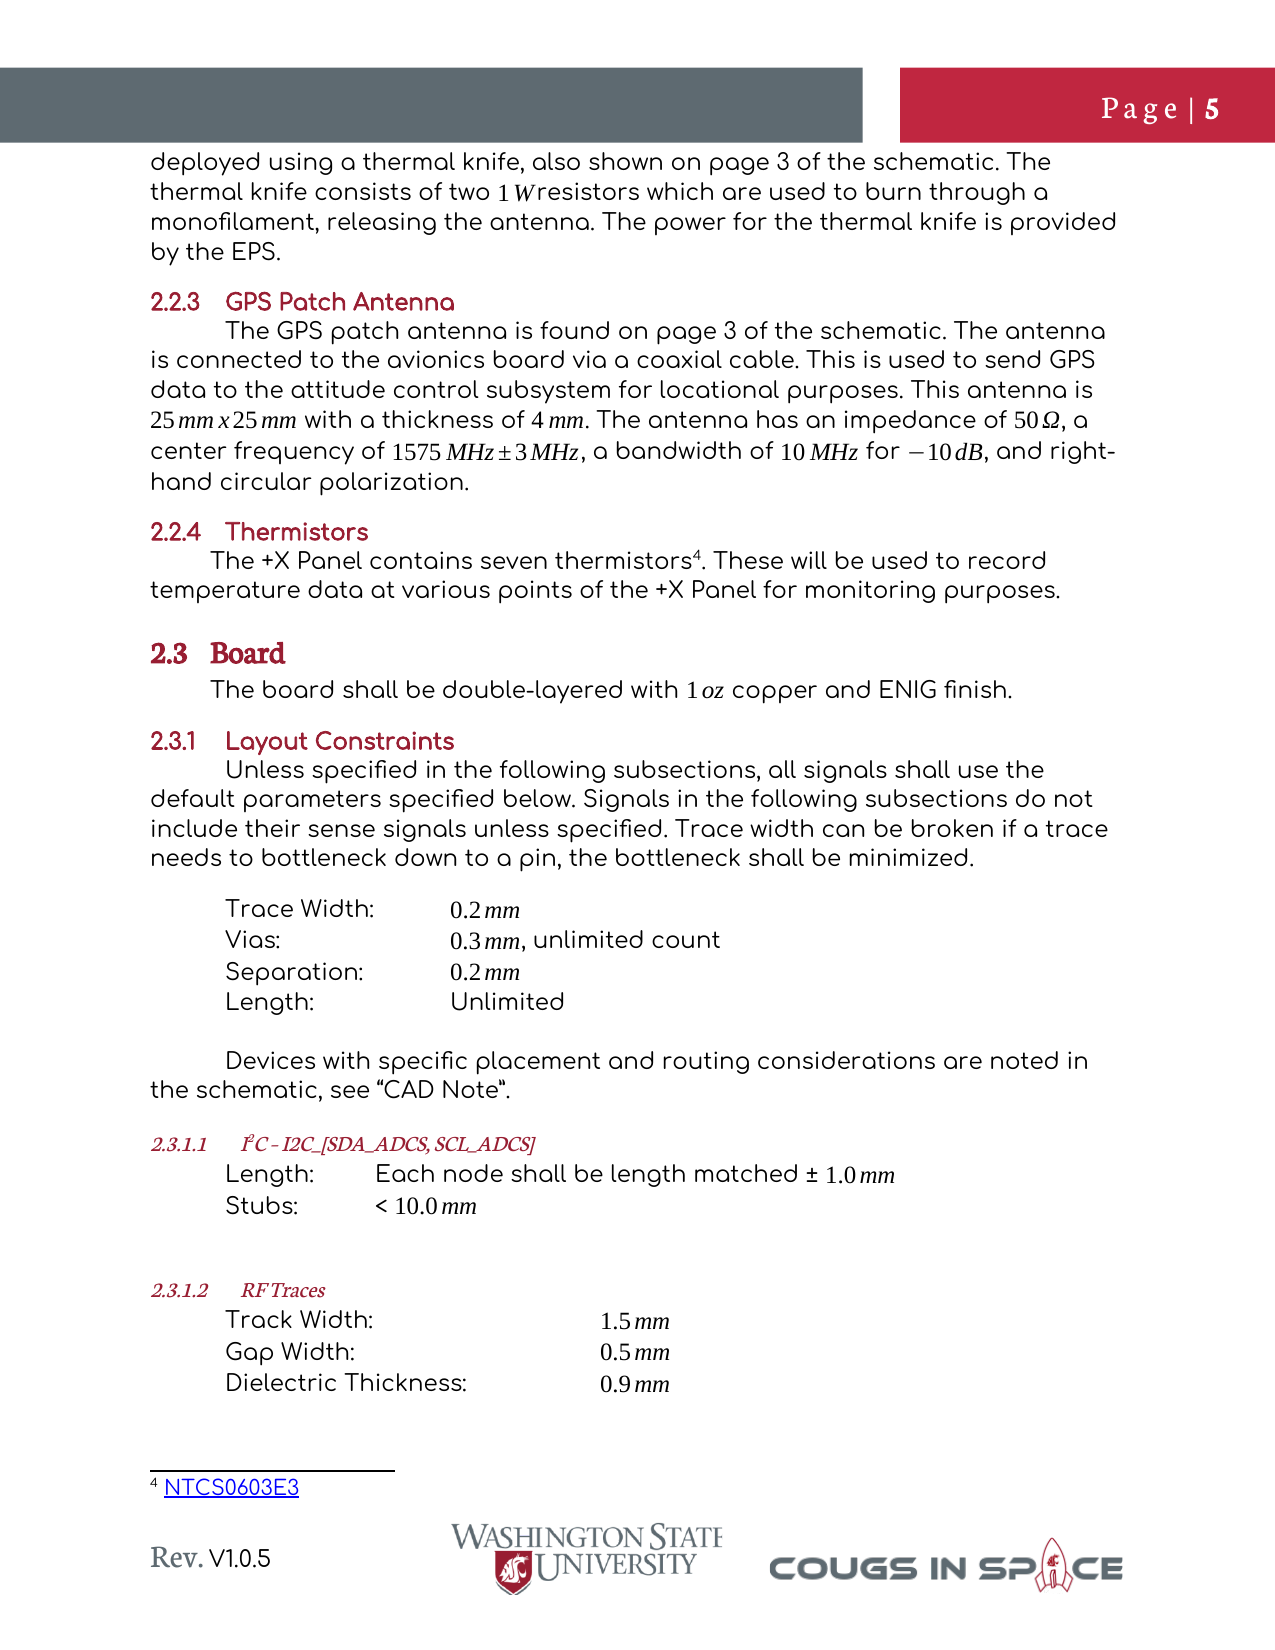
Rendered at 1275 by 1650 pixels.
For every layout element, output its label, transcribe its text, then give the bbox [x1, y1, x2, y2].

text Trace Width: [150, 896, 1125, 924]
text Gap Width: [225, 1339, 1125, 1367]
subtitle RF Traces [150, 1274, 1125, 1303]
text The +X Panel contains seven thermistors. These will be used to record temperature data at various points of the +X Panel for monitoring purposes. [150, 549, 1125, 604]
subtitle Thermistors [150, 520, 1125, 545]
subtitle I2C – I2C_[SDA_ADCS, SCL_ADCS] [150, 1128, 1125, 1157]
text Dielectric Thickness: [225, 1370, 1125, 1398]
subtitle Layout Constraints [150, 729, 1125, 755]
text Unless specified in the following subsections, all signals shall use the default parameters specified below. Signals in the following subsections do not include their sense signals unless specified. Trace width can be broken if a trace needs to bottleneck down to a pin, the bottleneck shall be minimized. [150, 758, 1125, 872]
subtitle Board [150, 628, 1125, 671]
picture [450, 1522, 723, 1595]
text Separation: [150, 959, 1125, 987]
text Stubs: < [225, 1193, 1125, 1221]
text Track Width: [225, 1308, 1125, 1335]
text The GPS patch antenna is found on page 3 of the schematic. The antenna is connected to the avionics board via a coaxial cable. This is used to send GPS data to the attitude control subsystem for locational purposes. This antenna is with a thickness of . The antenna has an impedance of , a center frequency of , a bandwidth of for , and right-hand circular polarization. [150, 319, 1125, 495]
text Length: Each node shall be length matched ± [225, 1162, 1125, 1189]
text Vias: , unlimited count [150, 928, 1125, 955]
picture [769, 1537, 1123, 1594]
text Devices with specific placement and routing considerations are noted in the schematic, see “CAD Note”. [150, 1049, 1125, 1104]
text Length: Unlimited [150, 990, 1125, 1016]
subtitle GPS Patch Antenna [150, 290, 1125, 316]
text The board shall be double-layered with copper and ENIG finish. [210, 677, 1125, 704]
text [150, 150, 1125, 265]
